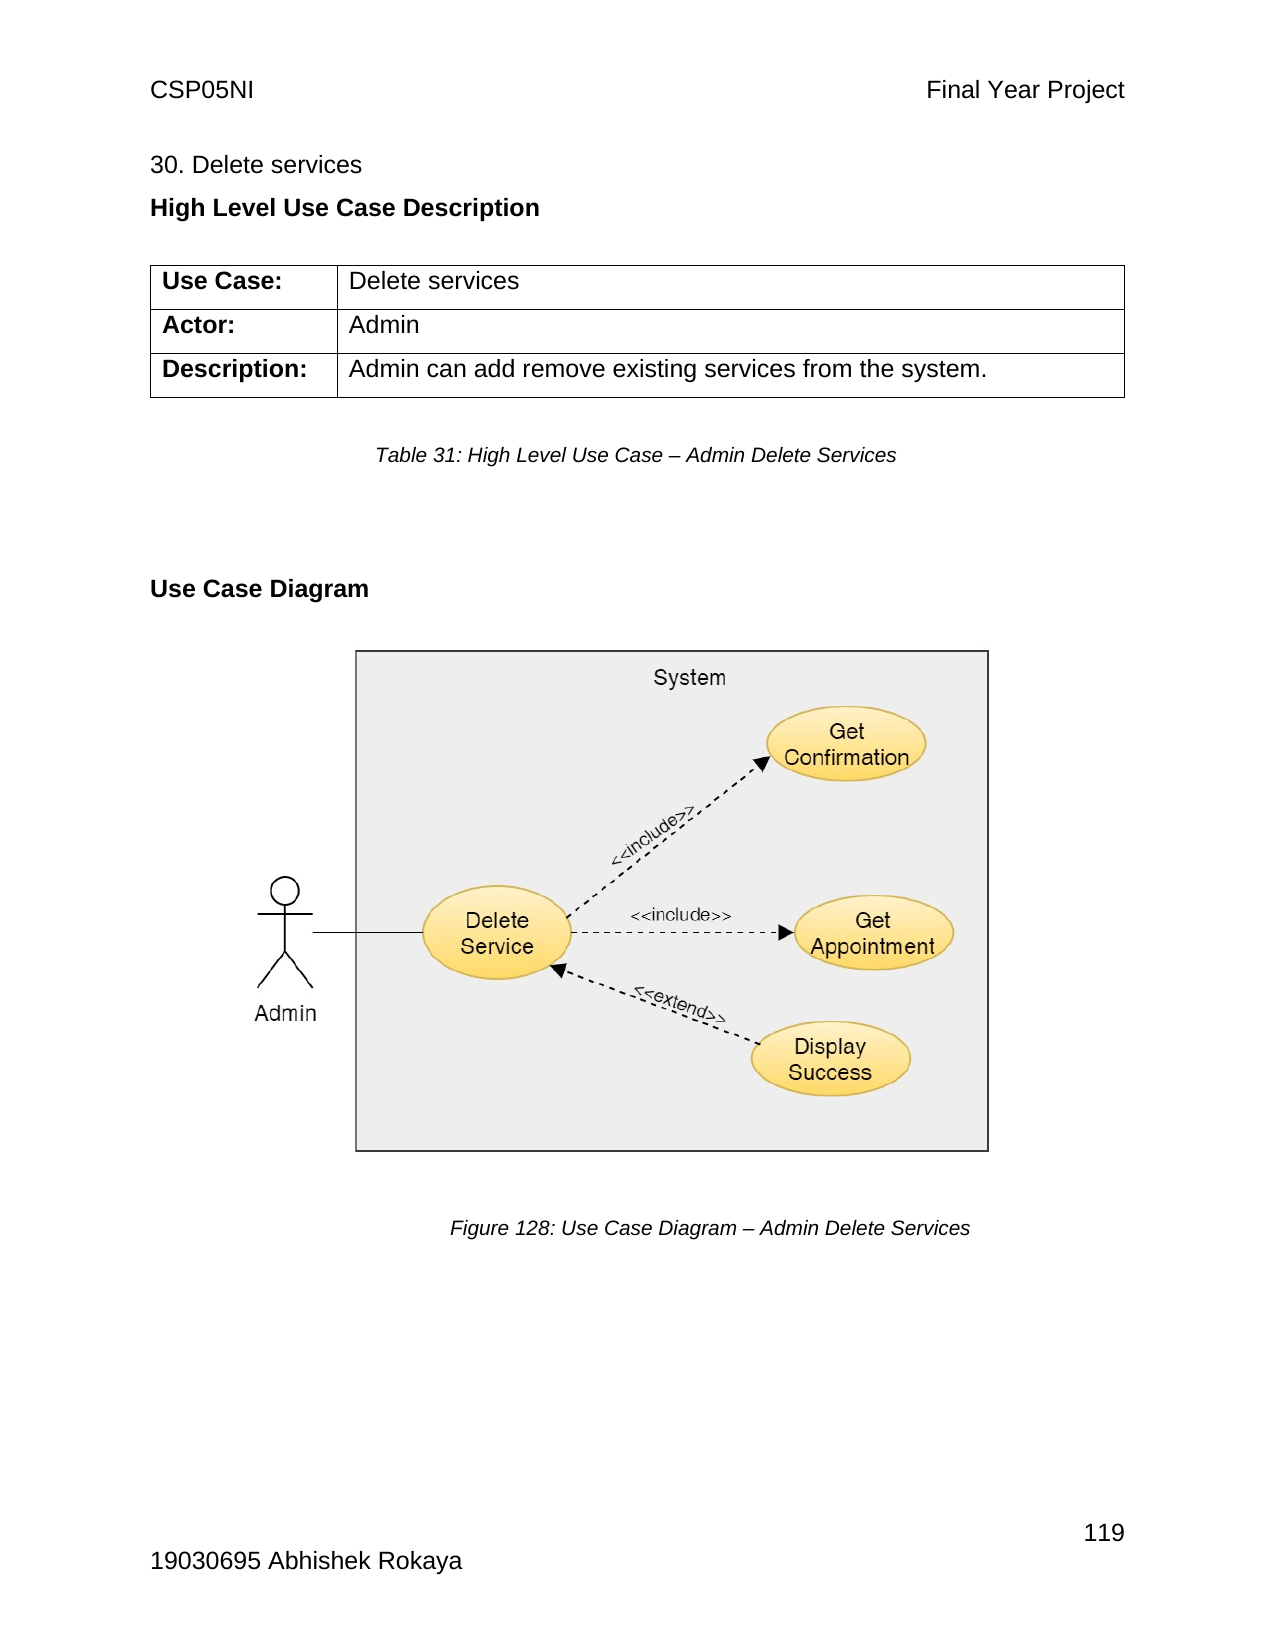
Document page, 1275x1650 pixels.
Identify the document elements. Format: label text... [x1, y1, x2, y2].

text Figure 128: Use Case Diagram – Admin Delete Services [375, 1216, 1125, 1240]
table_cell Admin can add remove existing services from the system. [338, 354, 1124, 397]
text High Level Use Case Description [150, 193, 1125, 222]
table_cell Description: [151, 354, 337, 397]
text 30. Delete services [150, 150, 1125, 179]
text Table 31: High Level Use Case – Admin Delete Services [300, 443, 1125, 467]
table_cell Admin [338, 310, 1124, 353]
picture [234, 631, 1007, 1172]
table_cell Actor: [151, 310, 337, 353]
text Use Case Diagram [150, 574, 1125, 603]
table_header Delete services [338, 266, 1124, 309]
table_header Use Case: [151, 266, 337, 309]
